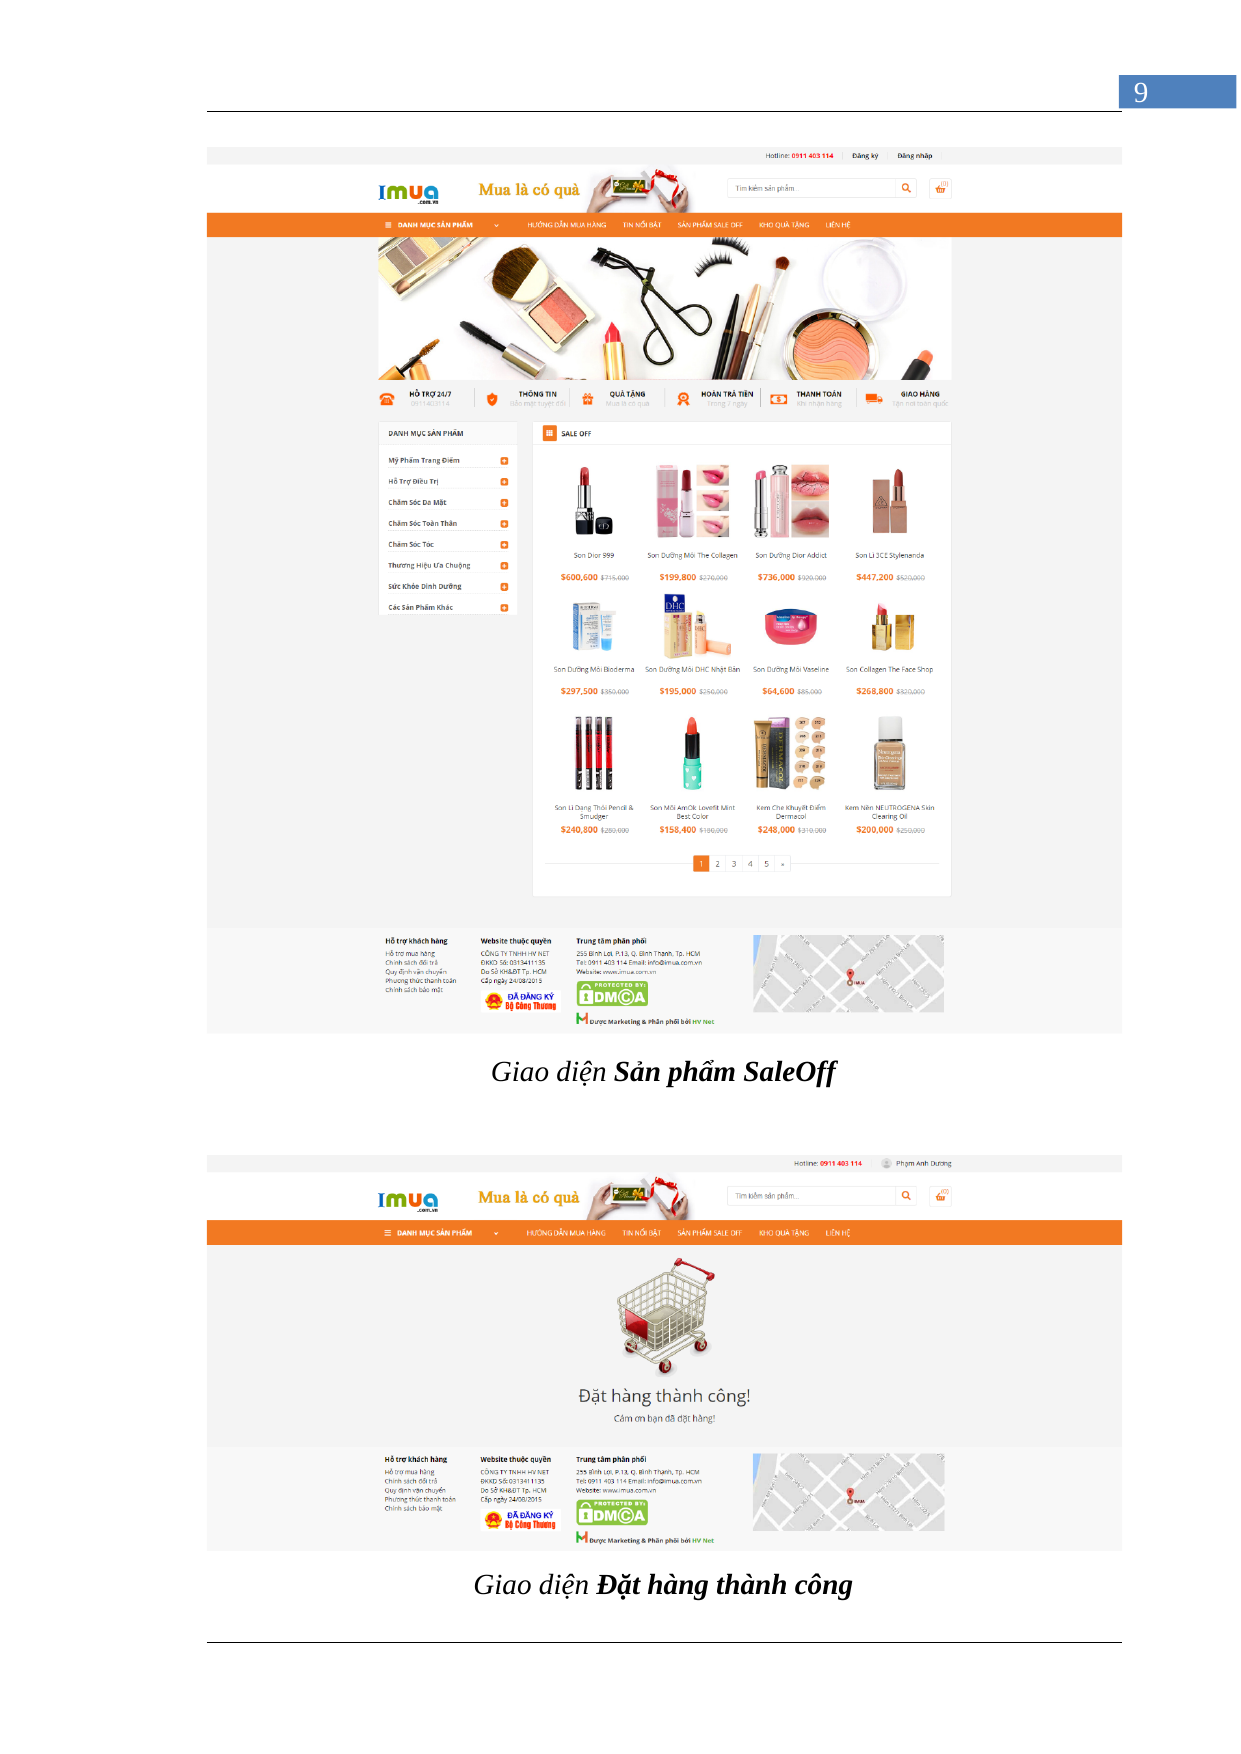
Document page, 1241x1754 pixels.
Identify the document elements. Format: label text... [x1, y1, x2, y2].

picture [206, 147, 1123, 1038]
text Giao diện Sản phẩm SaleOff [207, 1038, 1122, 1088]
picture [206, 1155, 1123, 1551]
text Giao diện Đặt hàng thành công [207, 1567, 1122, 1600]
